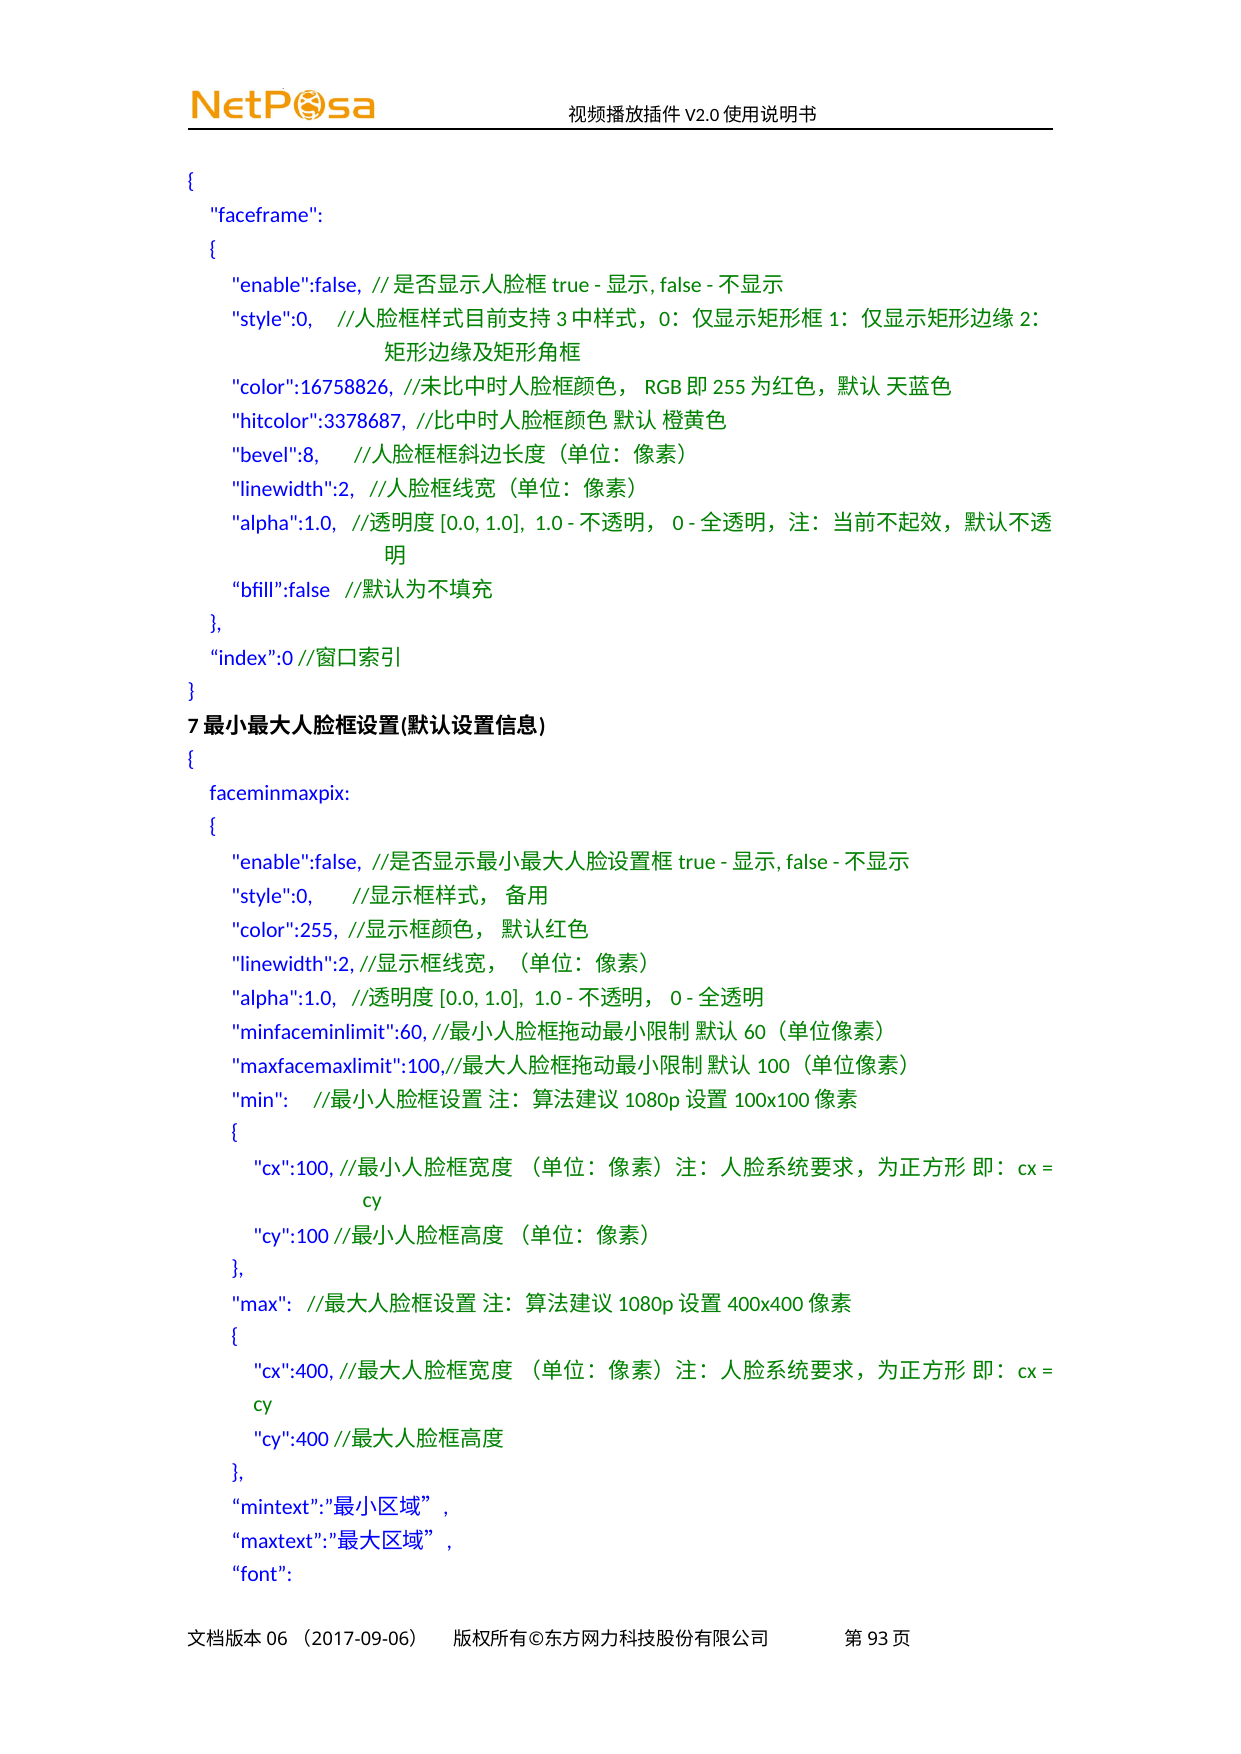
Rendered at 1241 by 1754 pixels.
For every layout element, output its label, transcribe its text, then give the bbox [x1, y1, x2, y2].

text "cy":100 //最小人脸框高度 （单位：像素） [253, 1217, 1053, 1251]
text “maxtext”:”最大区域”, [231, 1522, 1053, 1556]
text 7 最小最大人脸框设置(默认设置信息) [187, 707, 1053, 741]
text "style":0, //人脸框样式目前支持3中样式，0：仅显示矩形框 1：仅显示矩形边缘 2：矩形边缘及矩形角框 [231, 300, 1053, 368]
text }, [231, 1454, 1053, 1488]
text "enable":false, //是否显示最小最大人脸设置框 true - 显示, false - 不显示 [231, 843, 1053, 877]
text “font”: [231, 1556, 1053, 1590]
text "maxfacemaxlimit":100,//最大人脸框拖动最小限制 默认 100（单位像素） [231, 1047, 1053, 1081]
text "max": //最大人脸框设置 注：算法建议1080p 设置 400x400 像素 [231, 1284, 1053, 1318]
text "faceframe": [209, 198, 1053, 232]
text "hitcolor":3378687, //比中时人脸框颜色 默认 橙黄色 [231, 402, 1053, 436]
text "linewidth":2, //显示框线宽，（单位：像素） [231, 945, 1053, 979]
text "enable":false, // 是否显示人脸框 true - 显示, false - 不显示 [231, 266, 1053, 300]
text "style":0, //显示框样式， 备用 [231, 877, 1053, 911]
text “bfill”:false //默认为不填充 [231, 571, 1053, 605]
text { [231, 1115, 1053, 1149]
picture [187, 88, 378, 121]
text "minfaceminlimit":60, //最小人脸框拖动最小限制 默认 60（单位像素） [231, 1013, 1053, 1047]
text "linewidth":2, //人脸框线宽（单位：像素） [231, 469, 1053, 503]
text }, [209, 605, 1053, 639]
text } [187, 673, 1053, 707]
text }, [231, 1251, 1053, 1284]
text "alpha":1.0, //透明度 [0.0, 1.0], 1.0 - 不透明， 0 - 全透明，注：当前不起效，默认不透明 [231, 503, 1053, 571]
text "color":16758826, //未比中时人脸框颜色， RGB即255为红色，默认 天蓝色 [231, 368, 1053, 402]
text { [209, 232, 1053, 266]
text "min": //最小人脸框设置 注：算法建议1080p 设置 100x100 像素 [231, 1081, 1053, 1115]
text “mintext”:”最小区域”, [231, 1488, 1053, 1522]
text “index”:0 //窗口索引 [209, 639, 1053, 673]
text { [231, 1318, 1053, 1352]
text faceminmaxpix: [209, 775, 1053, 809]
text "color":255, //显示框颜色， 默认红色 [231, 911, 1053, 945]
text { [187, 164, 1053, 198]
text { [187, 741, 1053, 775]
text "bevel":8, //人脸框框斜边长度（单位：像素） [231, 436, 1053, 469]
text { [209, 809, 1053, 843]
text "cx":100, //最小人脸框宽度 （单位：像素）注：人脸系统要求，为正方形 即：cx = cy [253, 1149, 1053, 1217]
text "cy":400 //最大人脸框高度 [253, 1420, 1053, 1454]
text "cx":400, //最大人脸框宽度 （单位：像素）注：人脸系统要求，为正方形 即：cx = cy [253, 1352, 1053, 1420]
text "alpha":1.0, //透明度 [0.0, 1.0], 1.0 - 不透明， 0 - 全透明 [231, 979, 1053, 1013]
